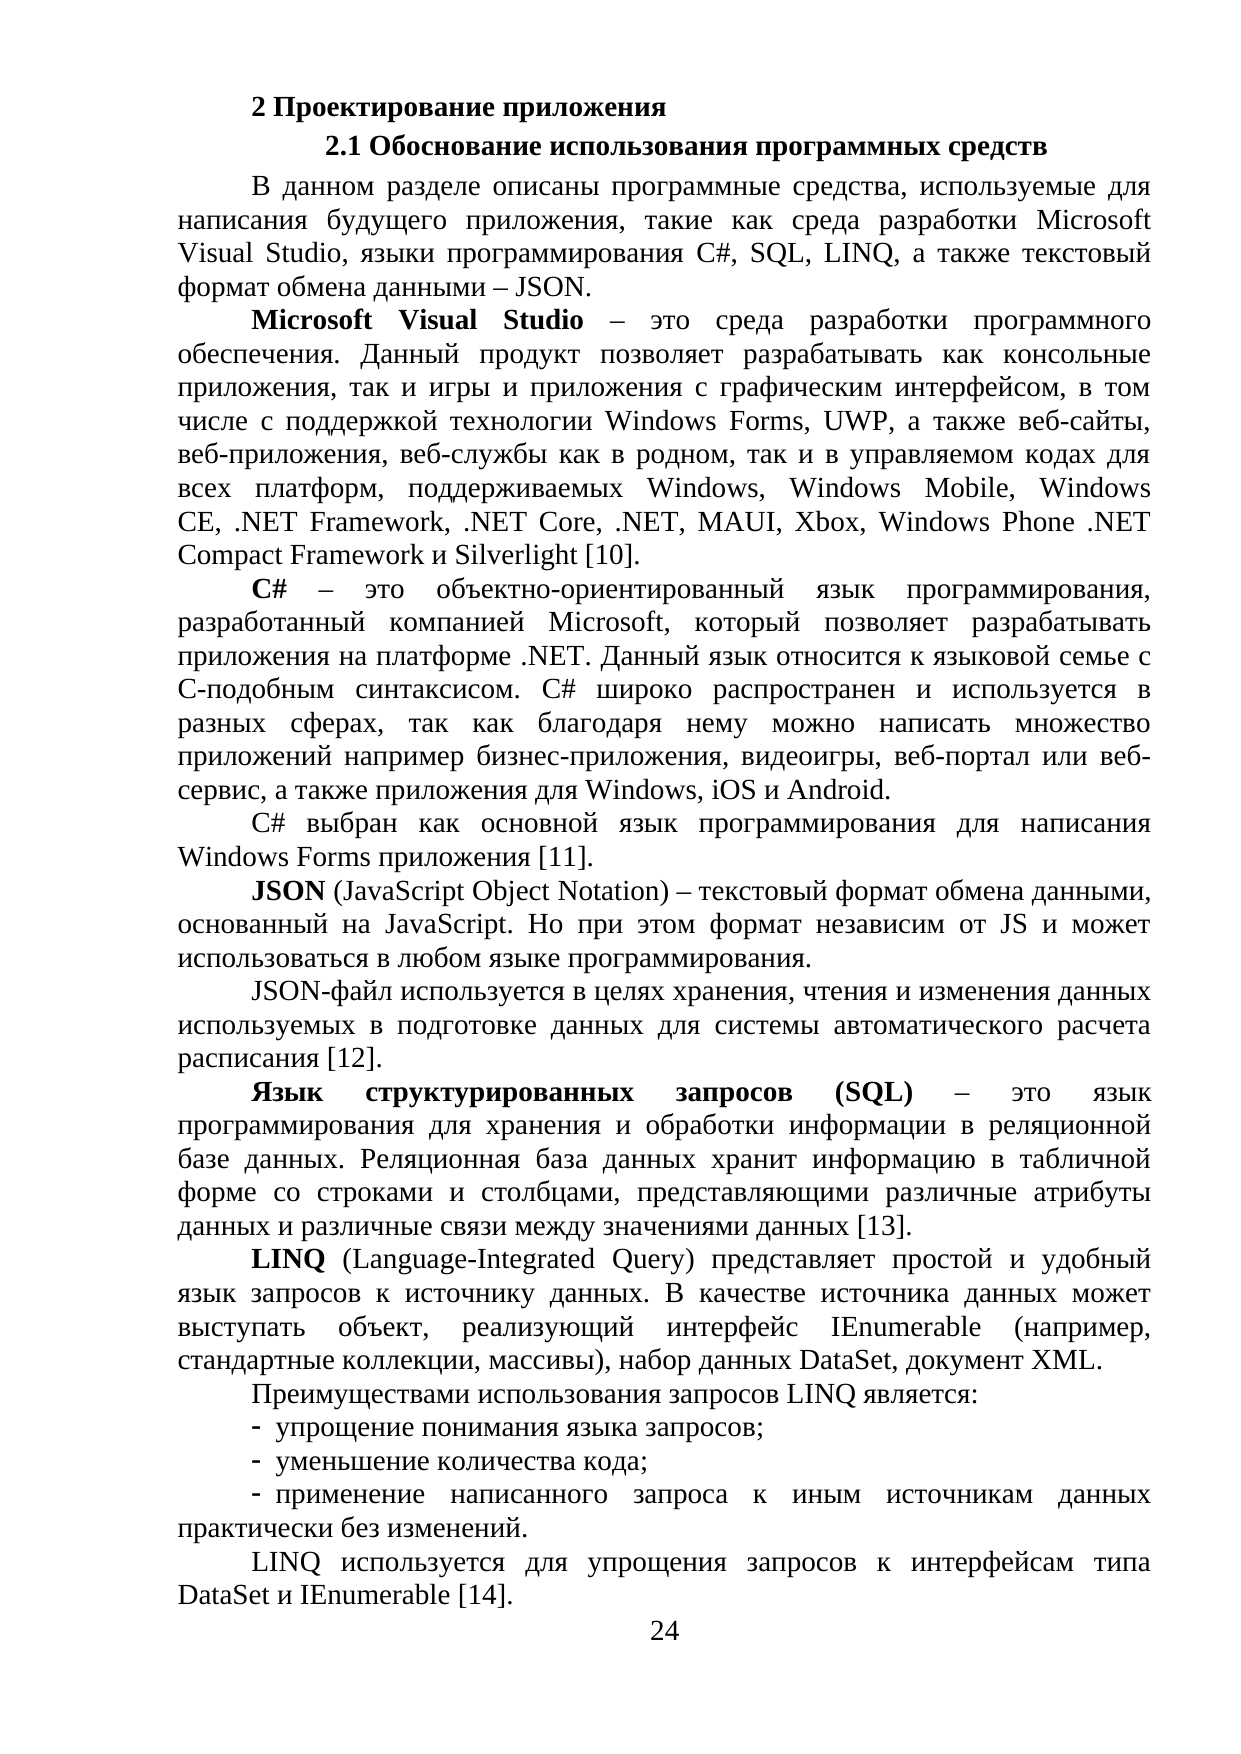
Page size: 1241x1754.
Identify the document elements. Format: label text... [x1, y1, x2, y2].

text JSON-файл используется в целях хранения, чтения и изменения данных используемых в подготовке данных для системы автоматического расчета расписания [12]. [177, 973, 1152, 1074]
text LINQ используется для упрощения запросов к интерфейсам типа DataSet и IEnumerable [14]. [177, 1544, 1152, 1611]
text В данном разделе описаны программные средства, используемые для написания будущего приложения, такие как среда разработки Microsoft Visual Studio, языки программирования C#, SQL, LINQ, а также текстовый формат обмена данными – JSON. [177, 168, 1152, 302]
list уменьшение количества кода; [177, 1443, 1152, 1477]
subtitle Обоснование использования программных средств [251, 128, 1152, 162]
text JSON (JavaScript Object Notation) – текстовый формат обмена данными, основанный на JavaScript. Но при этом формат независим от JS и может использоваться в любом языке программирования. [177, 873, 1152, 973]
text Язык структурированных запросов (SQL) – это язык программирования для хранения и обработки информации в реляционной базе данных. Реляционная база данных хранит информацию в табличной форме со строками и столбцами, представляющими различные атрибуты данных и различные связи между значениями данных [13]. [177, 1074, 1152, 1242]
text LINQ (Language-Integrated Query) представляет простой и удобный язык запросов к источнику данных. В качестве источника данных может выступать объект, реализующий интерфейс IEnumerable (например, стандартные коллекции, массивы), набор данных DataSet, документ XML. [177, 1242, 1152, 1376]
text Преимуществами использования запросов LINQ является: [177, 1376, 1152, 1409]
text C# – это объектно-ориентированный язык программирования, разработанный компанией Microsoft, который позволяет разрабатывать приложения на платформе .NET. Данный язык относится к языковой семье с С-подобным синтаксисом. C# широко распространен и используется в разных сферах, так как благодаря нему можно написать множество приложений например бизнес-приложения, видеоигры, веб-портал или веб-сервис, а также приложения для Windows, iOS и Android. [177, 571, 1152, 806]
subtitle Проектирование приложения [251, 89, 1152, 122]
text Microsoft Visual Studio – это среда разработки программного обеспечения. Данный продукт позволяет разрабатывать как консольные приложения, так и игры и приложения с графическим интерфейсом, в том числе с поддержкой технологии Windows Forms, UWP, а также веб-сайты, веб-приложения, веб-службы как в родном, так и в управляемом кодах для всех платформ, поддерживаемых Windows, Windows Mobile, Windows CE, .NET Framework, .NET Core, .NET, MAUI, Xbox, Windows Phone .NET Compact Framework и Silverlight [10]. [177, 302, 1152, 571]
list применение написанного запроса к иным источникам данных практически без изменений. [177, 1477, 1152, 1544]
list упрощение понимания языка запросов; [177, 1409, 1152, 1443]
text C# выбран как основной язык программирования для написания Windows Forms приложения [11]. [177, 806, 1152, 873]
